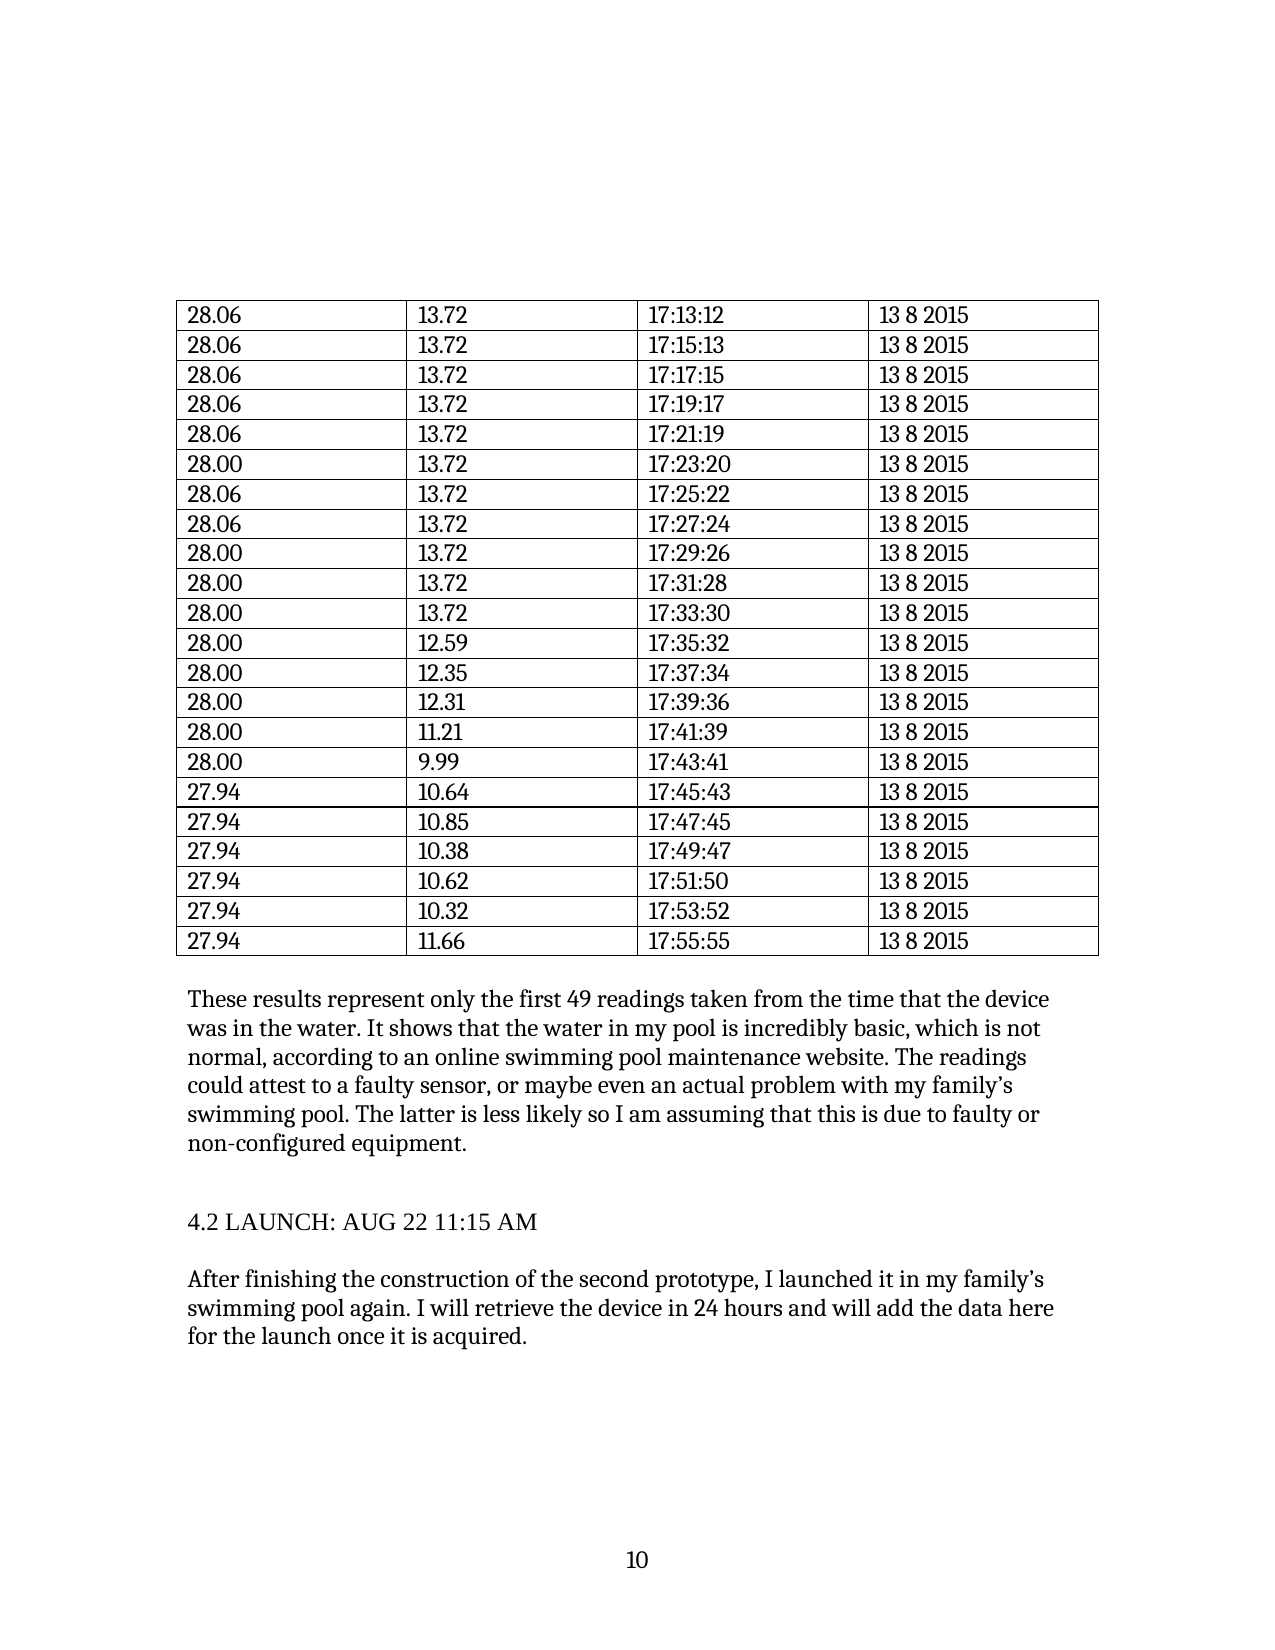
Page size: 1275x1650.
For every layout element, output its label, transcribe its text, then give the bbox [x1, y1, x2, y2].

text These results represent only the first 49 readings taken from the time that the device was in the water. It shows that the water in my pool is incredibly basic, which is not normal, according to an online swimming pool maintenance website. The readings could attest to a faulty sensor, or maybe even an actual problem with my family’s swimming pool. The latter is less likely so I am assuming that this is due to faulty or non-configured equipment. [187, 985, 1087, 1158]
table_cell 17:51:50 [638, 867, 868, 896]
table_cell 13 8 2015 [869, 390, 1098, 419]
table_cell 27.94 [177, 778, 406, 806]
table_cell 13.72 [407, 420, 637, 449]
table_cell 28.06 [177, 361, 406, 389]
table_cell 13.72 [407, 480, 637, 508]
table_cell 13 8 2015 [869, 599, 1098, 628]
table_cell 13 8 2015 [869, 361, 1098, 389]
table_cell 13.72 [407, 599, 637, 628]
table_cell 28.00 [177, 569, 406, 598]
table_cell 10.64 [407, 778, 637, 806]
table_cell 17:29:26 [638, 539, 868, 568]
table_cell 13 8 2015 [869, 808, 1098, 836]
table_cell 13 8 2015 [869, 301, 1098, 330]
table_cell 28.06 [177, 510, 406, 538]
table_cell 13.72 [407, 390, 637, 419]
table_cell 13 8 2015 [869, 867, 1098, 896]
table_cell 13.72 [407, 569, 637, 598]
table_cell 13 8 2015 [869, 569, 1098, 598]
table_cell 11.21 [407, 718, 637, 747]
table_cell 13 8 2015 [869, 480, 1098, 508]
table_cell 28.00 [177, 599, 406, 628]
table_cell 17:43:41 [638, 748, 868, 777]
table_cell 17:53:52 [638, 897, 868, 926]
table_cell 28.00 [177, 539, 406, 568]
table_cell 17:55:55 [638, 927, 868, 955]
table_cell 17:25:22 [638, 480, 868, 508]
table_cell 9.99 [407, 748, 637, 777]
table_cell 13 8 2015 [869, 510, 1098, 538]
table_cell 13 8 2015 [869, 927, 1098, 955]
table_cell 17:49:47 [638, 837, 868, 866]
subtitle 4.2 LAUNCH: AUG 22 11:15 AM [187, 1207, 1087, 1236]
table_cell 27.94 [177, 897, 406, 926]
table_cell 17:31:28 [638, 569, 868, 598]
text After finishing the construction of the second prototype, I launched it in my family’s swimming pool again. I will retrieve the device in 24 hours and will add the data here for the launch once it is acquired. [187, 1265, 1087, 1351]
table_cell 13.72 [407, 301, 637, 330]
table_cell 17:41:39 [638, 718, 868, 747]
table_cell 28.00 [177, 450, 406, 479]
table_cell 13.72 [407, 539, 637, 568]
table_cell 27.94 [177, 808, 406, 836]
table_cell 28.00 [177, 688, 406, 717]
table_cell 13 8 2015 [869, 629, 1098, 657]
table_cell 13 8 2015 [869, 420, 1098, 449]
table_cell 17:23:20 [638, 450, 868, 479]
table_cell 13 8 2015 [869, 748, 1098, 777]
table_cell 12.35 [407, 659, 637, 687]
table_cell 11.66 [407, 927, 637, 955]
table_cell 17:19:17 [638, 390, 868, 419]
table_cell 28.00 [177, 718, 406, 747]
table_cell 13 8 2015 [869, 450, 1098, 479]
table_cell 13 8 2015 [869, 718, 1098, 747]
table_cell 10.85 [407, 808, 637, 836]
table_cell 27.94 [177, 867, 406, 896]
table_cell 13 8 2015 [869, 837, 1098, 866]
table_cell 27.94 [177, 927, 406, 955]
table_cell 10.32 [407, 897, 637, 926]
table_cell 13 8 2015 [869, 659, 1098, 687]
table_cell 13 8 2015 [869, 897, 1098, 926]
table_cell 28.06 [177, 331, 406, 359]
table_cell 12.31 [407, 688, 637, 717]
table_cell 28.06 [177, 480, 406, 508]
table_cell 17:45:43 [638, 778, 868, 806]
table_cell 27.94 [177, 837, 406, 866]
table_cell 17:27:24 [638, 510, 868, 538]
table_cell 10.62 [407, 867, 637, 896]
table_cell 28.06 [177, 390, 406, 419]
table_cell 13.72 [407, 331, 637, 359]
table_cell 28.00 [177, 748, 406, 777]
table_cell 17:39:36 [638, 688, 868, 717]
table_cell 13.72 [407, 361, 637, 389]
table_cell 17:13:12 [638, 301, 868, 330]
table_cell 17:47:45 [638, 808, 868, 836]
table_cell 17:33:30 [638, 599, 868, 628]
table_cell 17:35:32 [638, 629, 868, 657]
table_cell 13.72 [407, 510, 637, 538]
table_cell 13 8 2015 [869, 331, 1098, 359]
table_cell 17:21:19 [638, 420, 868, 449]
table_cell 13 8 2015 [869, 539, 1098, 568]
table_cell 13 8 2015 [869, 778, 1098, 806]
table_cell 17:37:34 [638, 659, 868, 687]
table_cell 13.72 [407, 450, 637, 479]
table_cell 17:17:15 [638, 361, 868, 389]
table_cell 13 8 2015 [869, 688, 1098, 717]
table_cell 28.00 [177, 659, 406, 687]
table_cell 17:15:13 [638, 331, 868, 359]
table_cell 28.06 [177, 301, 406, 330]
table_cell 12.59 [407, 629, 637, 657]
table_cell 10.38 [407, 837, 637, 866]
table_cell 28.06 [177, 420, 406, 449]
table_cell 28.00 [177, 629, 406, 657]
